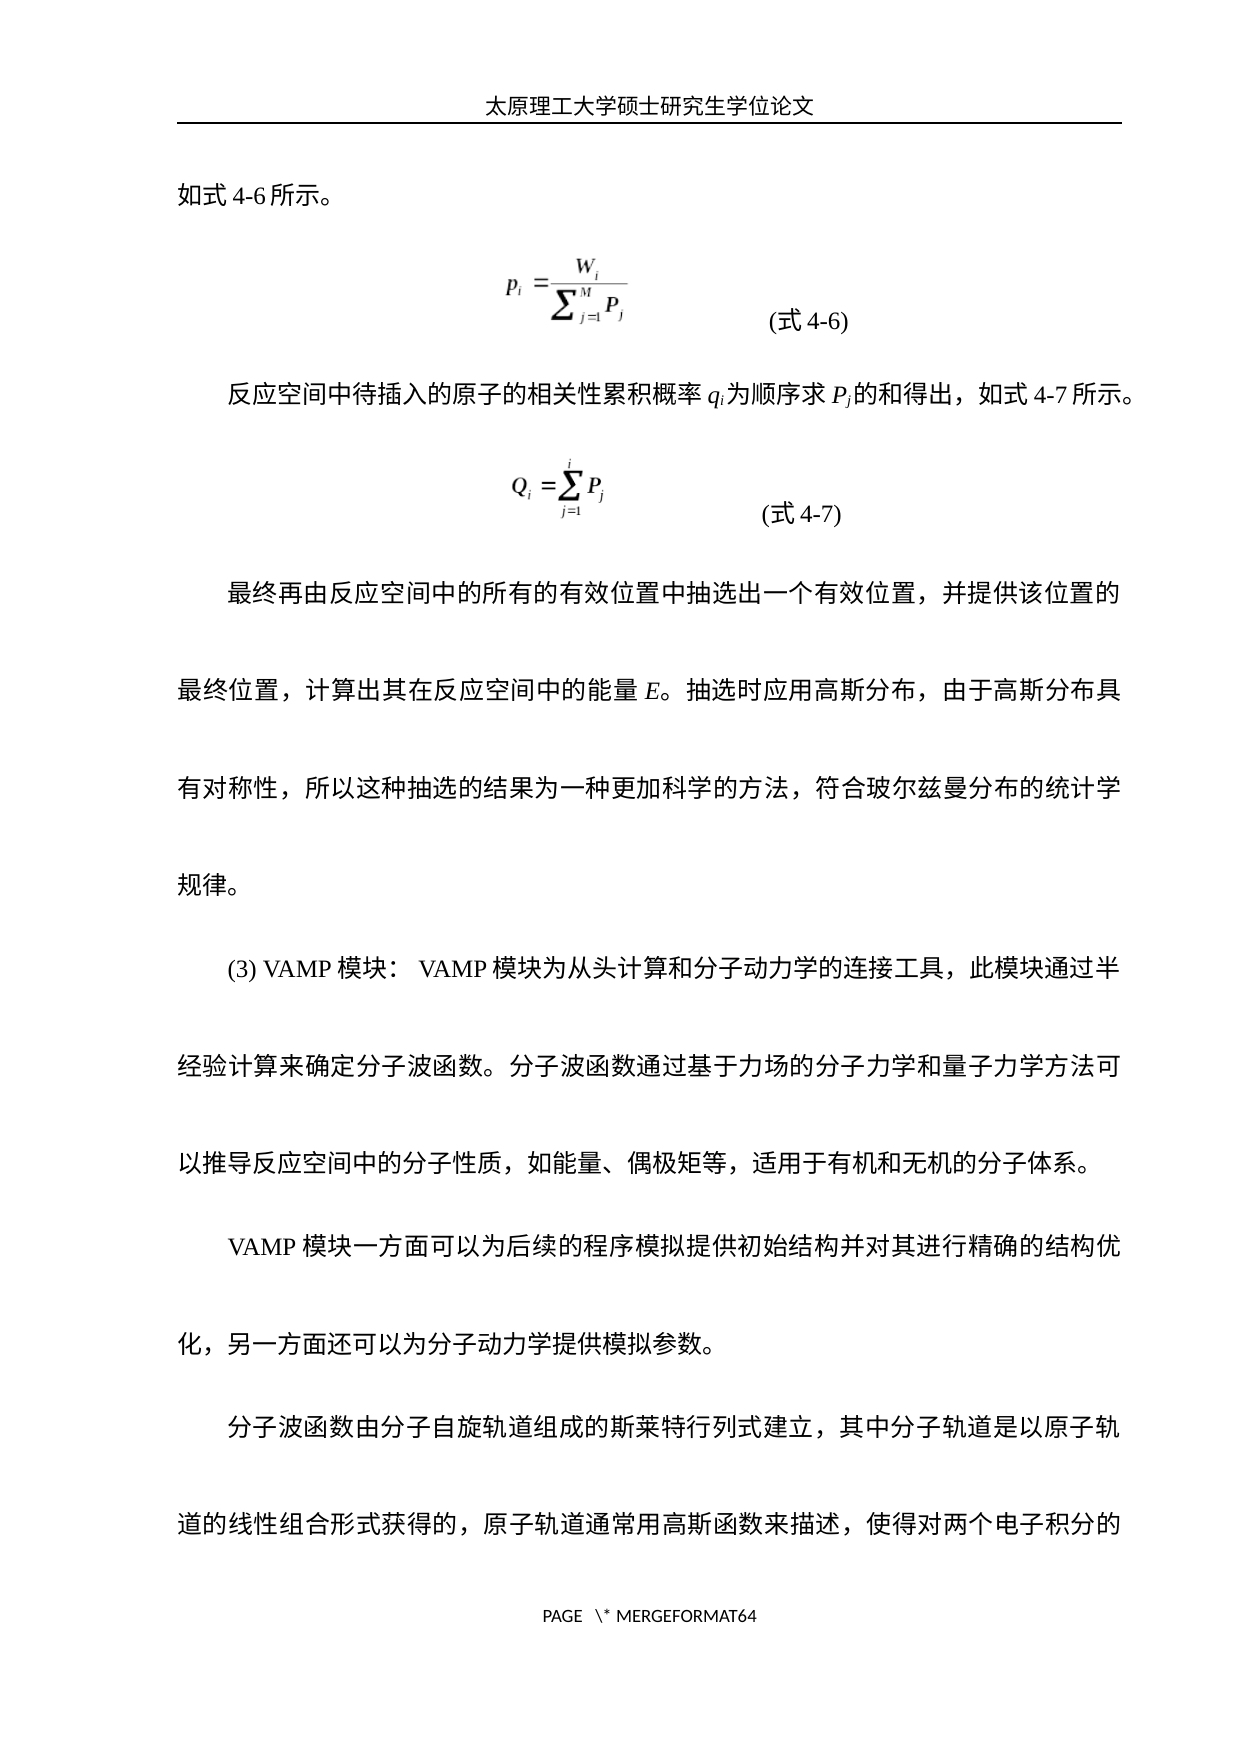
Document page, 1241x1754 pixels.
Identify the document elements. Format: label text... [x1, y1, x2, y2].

text 最终再由反应空间中的所有的有效位置中抽选出一个有效位置，并提供该位置的最终位置，计算出其在反应空间中的能量E。抽选时应用高斯分布，由于高斯分布具有对称性，所以这种抽选的结果为一种更加科学的方法，符合玻尔兹曼分布的统计学规律。 [177, 559, 1122, 916]
text (式4-6) [177, 244, 1122, 342]
text 分子波函数由分子自旋轨道组成的斯莱特行列式建立，其中分子轨道是以原子轨道的线性组合形式获得的，原子轨道通常用高斯函数来描述，使得对两个电子积分的计算更加便捷，分子轨道高斯函数定义如式4-8所示。 [177, 1393, 1122, 1556]
list VAMP模块： VAMP模块为从头计算和分子动力学的连接工具，此模块通过半经验计算来确定分子波函数。分子波函数通过基于力场的分子力学和量子力学方法可以推导反应空间中的分子性质，如能量、偶极矩等，适用于有机和无机的分子体系。 [177, 934, 1122, 1194]
text VAMP模块一方面可以为后续的程序模拟提供初始结构并对其进行精确的结构优化，另一方面还可以为分子动力学提供模拟参数。 [177, 1212, 1122, 1375]
text 反应空间中待插入的原子的相关性累积概率qi为顺序求Pj的和得出，如式4-7所示。 [177, 360, 1122, 425]
text (式4-7) [177, 443, 1122, 541]
text 反应空间中待插入的原子的相关性概率Pi为单个原子Wi除以所有Wi之和，其定义如式4-6所示。 [177, 161, 1122, 226]
